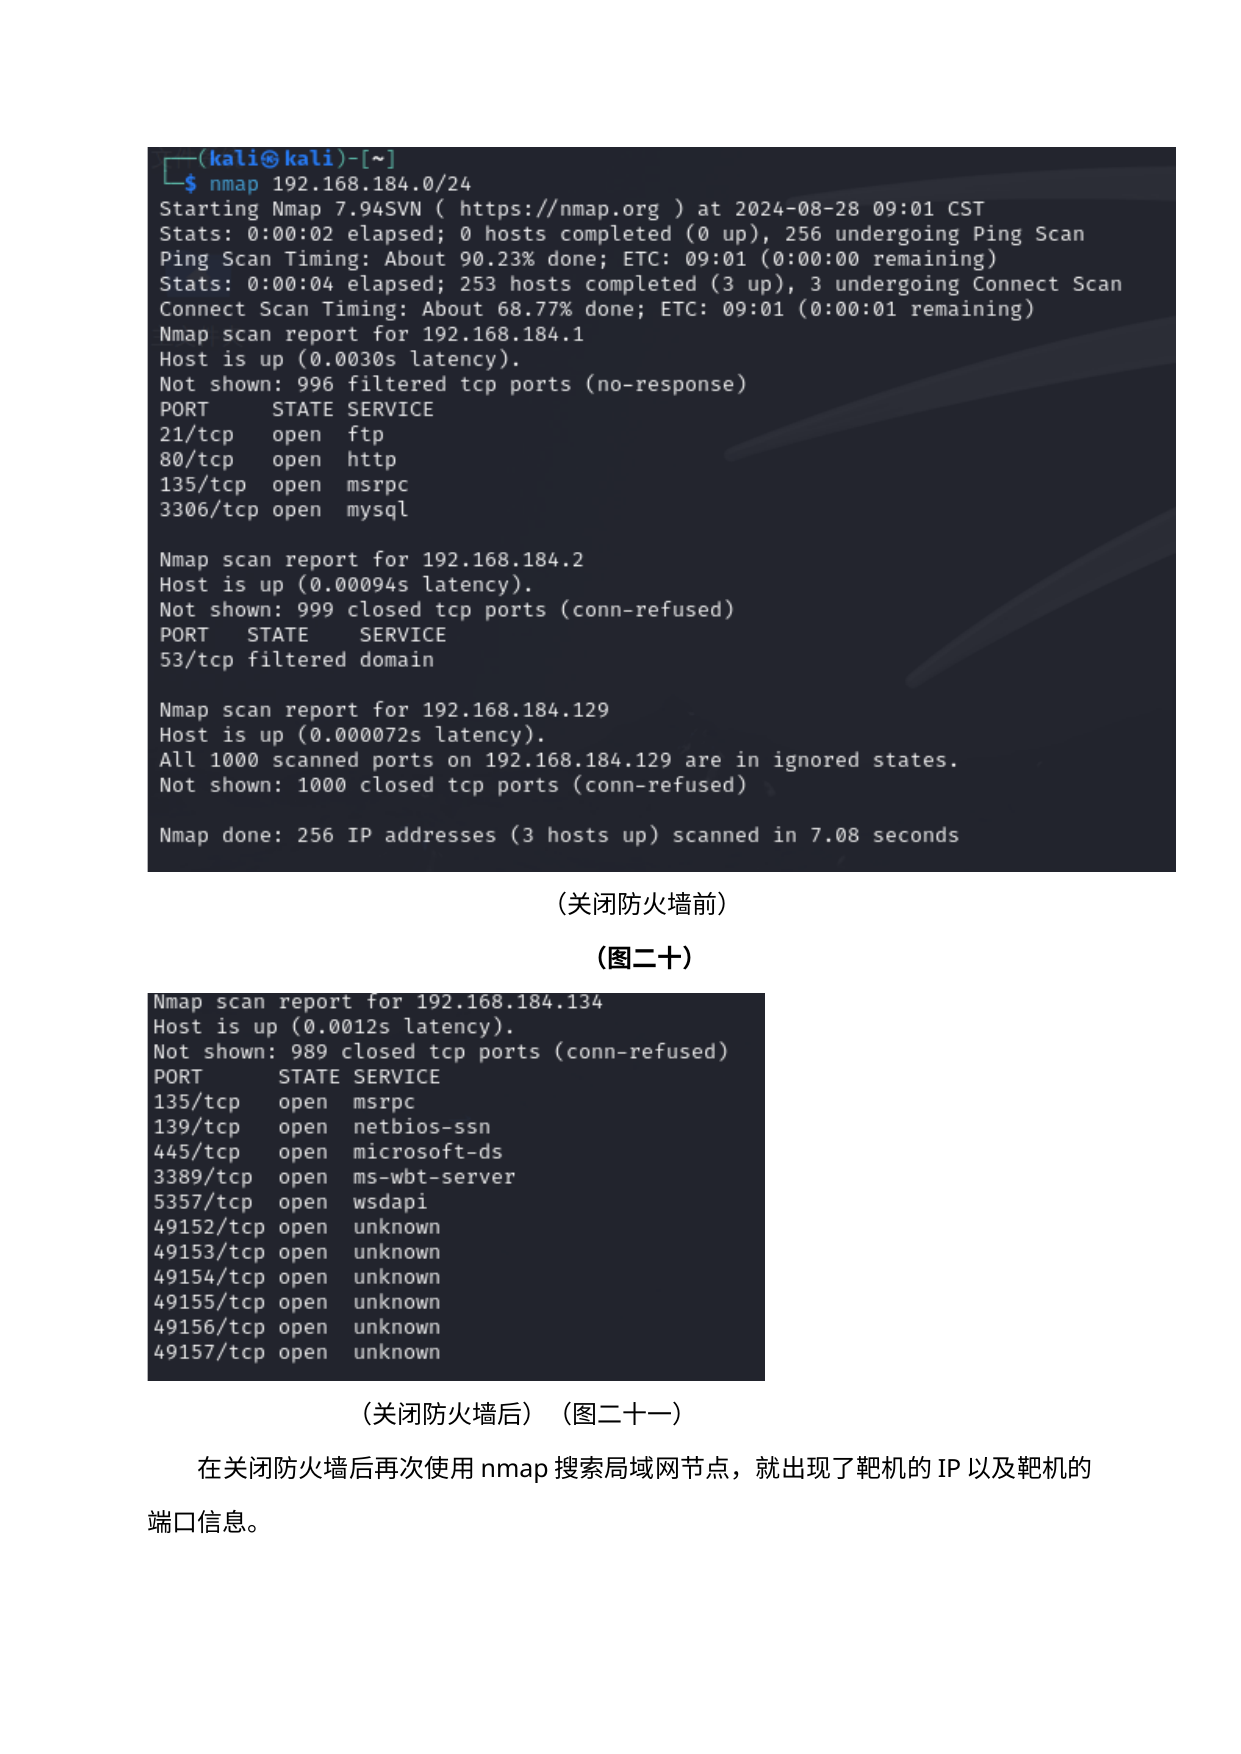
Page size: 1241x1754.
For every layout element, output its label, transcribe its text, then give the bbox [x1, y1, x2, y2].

list （关闭防火墙后）（图二十一） [148, 1394, 1092, 1430]
list 在关闭防火墙后再次使用nmap搜索局域网节点，就出现了靶机的IP以及靶机的端口信息。 [148, 1448, 1092, 1539]
list （关闭防火墙前） [148, 884, 1092, 921]
list （图二十） [148, 939, 1092, 975]
picture [147, 993, 765, 1381]
picture [147, 147, 1176, 872]
